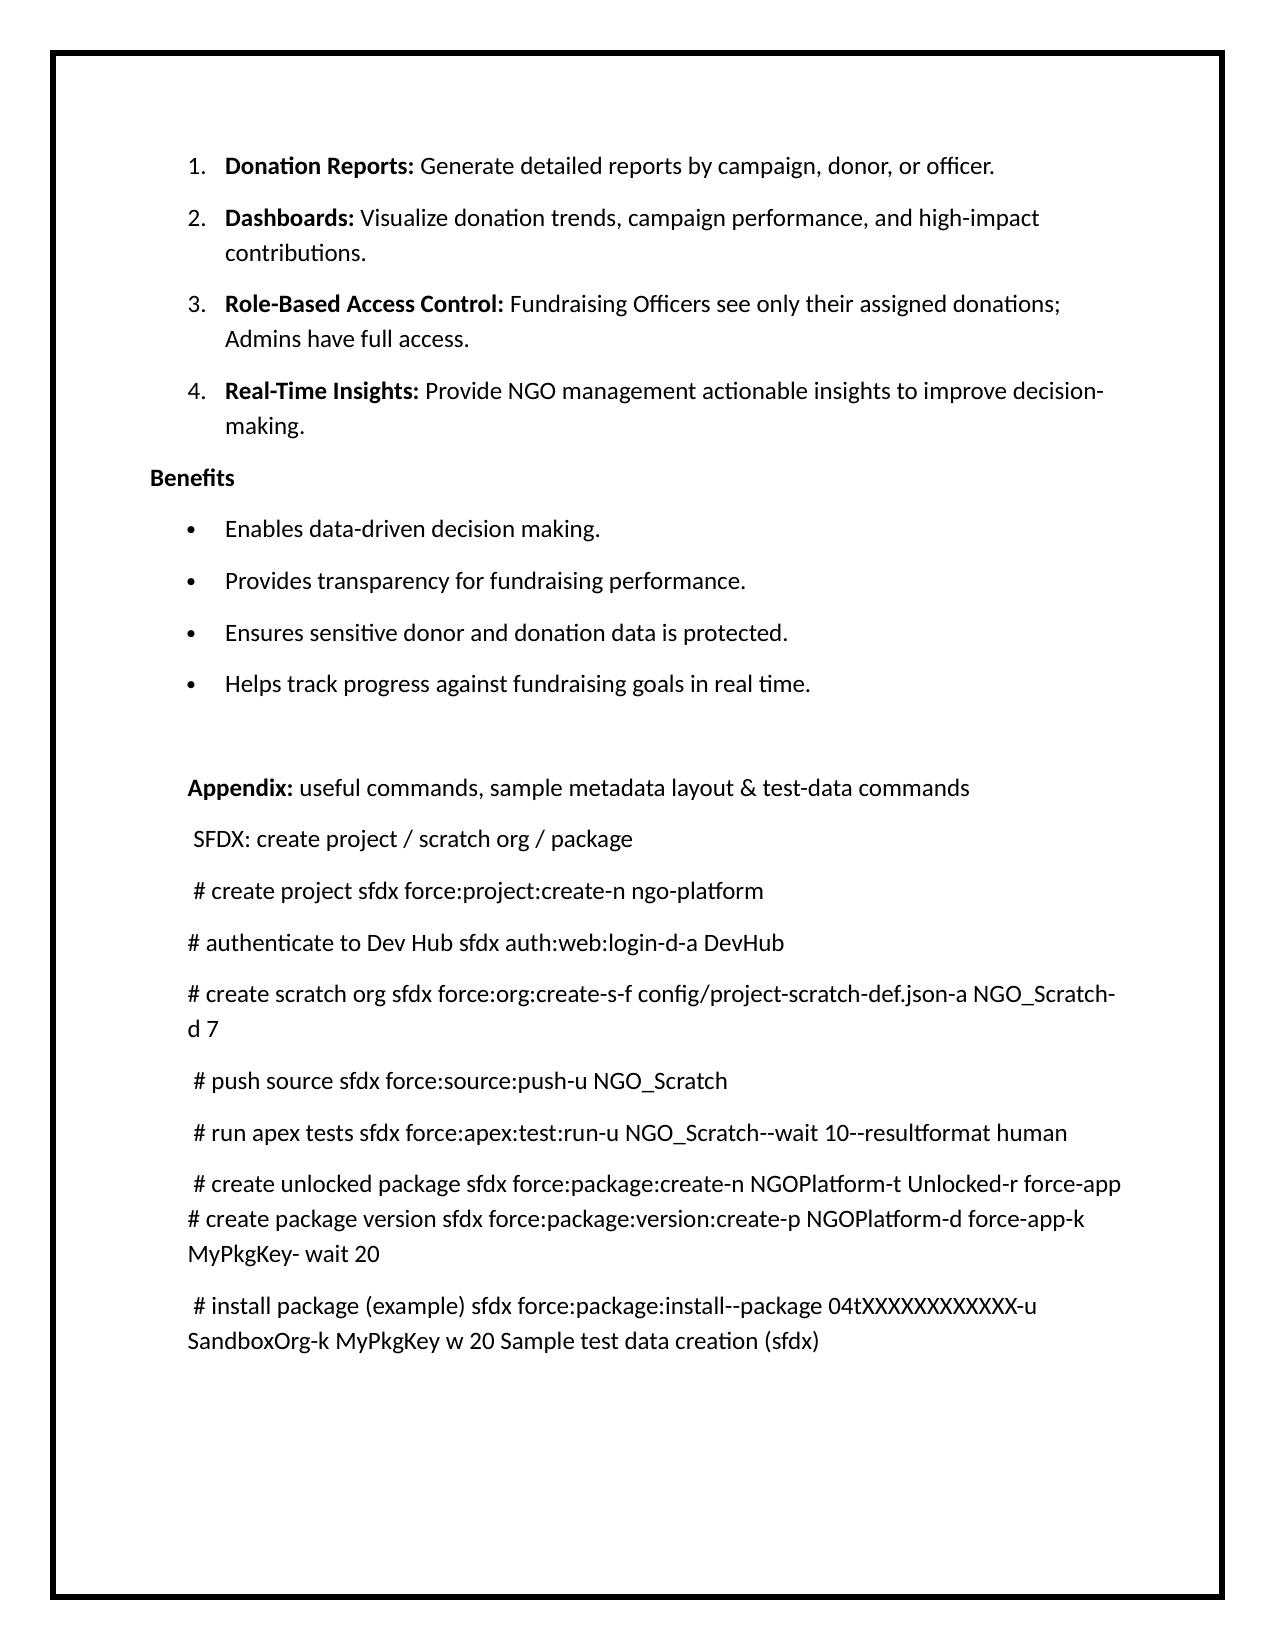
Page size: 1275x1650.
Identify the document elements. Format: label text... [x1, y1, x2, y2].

list Real-Time Insights: Provide NGO management actionable insights to improve decision-making. [187, 375, 1125, 441]
list Dashboards: Visualize donation trends, campaign performance, and high-impact contributions. [187, 202, 1125, 267]
text # push source sfdx force:source:push-u NGO_Scratch [187, 1065, 1125, 1096]
text # install package (example) sfdx force:package:install--package 04tXXXXXXXXXXXX-u SandboxOrg-k MyPkgKey w 20 Sample test data creation (sfdx) [187, 1290, 1125, 1356]
text # create unlocked package sfdx force:package:create-n NGOPlatform-t Unlocked-r force-app # create package version sfdx force:package:version:create-p NGOPlatform-d force-app-k MyPkgKey- wait 20 [187, 1168, 1125, 1269]
text # run apex tests sfdx force:apex:test:run-u NGO_Scratch--wait 10--resultformat human [187, 1117, 1125, 1147]
list Helps track progress against fundraising goals in real time. [187, 668, 1125, 699]
list Donation Reports: Generate detailed reports by campaign, donor, or officer. [187, 150, 1125, 181]
list Role-Based Access Control: Fundraising Officers see only their assigned donations; Admins have full access. [187, 288, 1125, 354]
text Benefits [150, 462, 1125, 492]
text Appendix: useful commands, sample metadata layout & test-data commands [187, 772, 1125, 802]
text SFDX: create project / scratch org / package [187, 823, 1125, 854]
text # authenticate to Dev Hub sfdx auth:web:login-d-a DevHub [187, 927, 1125, 957]
text # create project sfdx force:project:create-n ngo-platform [187, 875, 1125, 906]
text # create scratch org sfdx force:org:create-s-f config/project-scratch-def.json-a NGO_Scratch-d 7 [187, 978, 1125, 1044]
list Ensures sensitive donor and donation data is protected. [187, 617, 1125, 647]
list Enables data-driven decision making. [187, 513, 1125, 544]
list Provides transparency for fundraising performance. [187, 565, 1125, 596]
